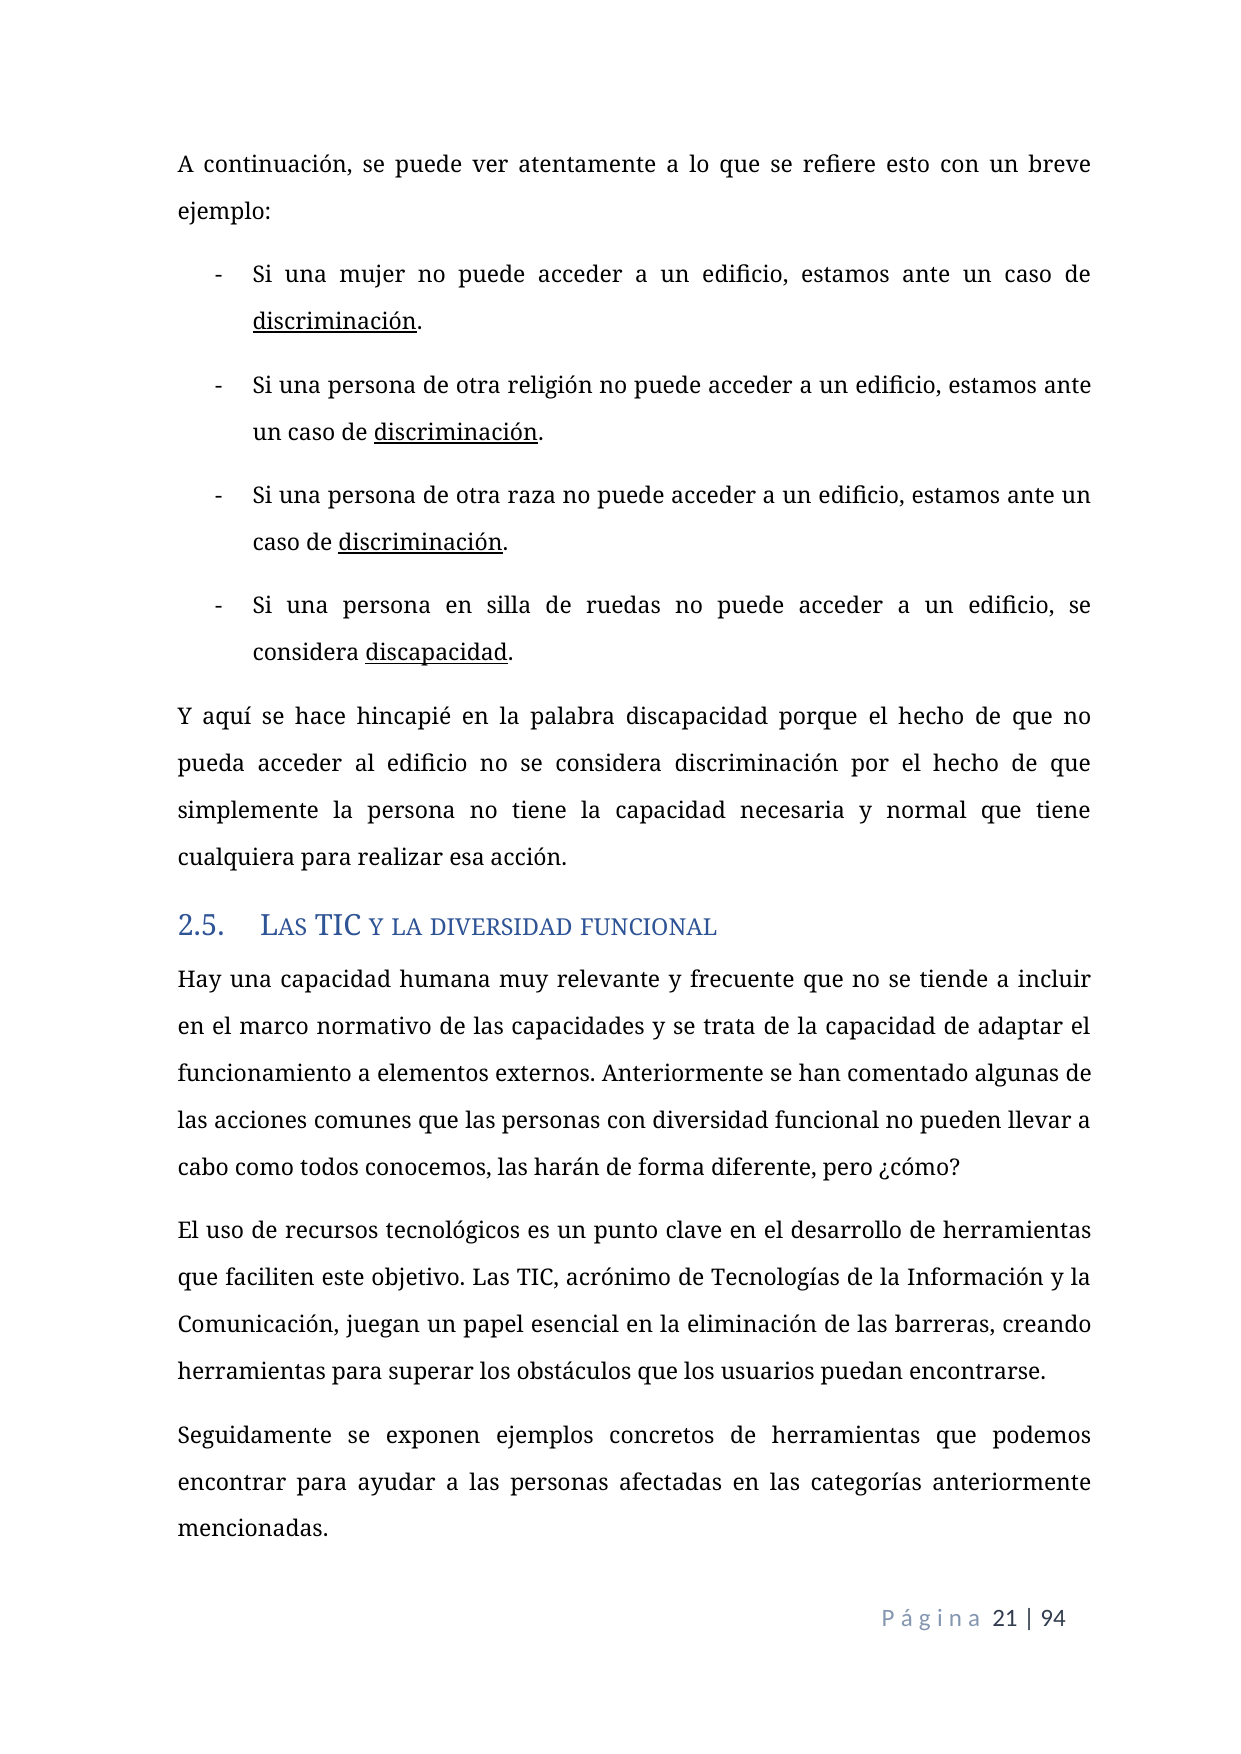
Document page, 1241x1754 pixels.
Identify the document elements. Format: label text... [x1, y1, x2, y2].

text Y aquí se hace hincapié en la palabra discapacidad porque el hecho de que no pueda acceder al edificio no se considera discriminación por el hecho de que simplemente la persona no tiene la capacidad necesaria y normal que tiene cualquiera para realizar esa acción. [177, 700, 1092, 872]
list Si una persona de otra religión no puede acceder a un edificio, estamos ante un caso de discriminación. [215, 368, 1092, 447]
text A continuación, se puede ver atentamente a lo que se refiere esto con un breve ejemplo: [177, 148, 1092, 226]
list Si una persona de otra raza no puede acceder a un edificio, estamos ante un caso de discriminación. [215, 479, 1092, 557]
text Hay una capacidad humana muy relevante y frecuente que no se tiende a incluir en el marco normativo de las capacidades y se trata de la capacidad de adaptar el funcionamiento a elementos externos. Anteriormente se han comentado algunas de las acciones comunes que las personas con diversidad funcional no pueden llevar a cabo como todos conocemos, las harán de forma diferente, pero ¿cómo? [177, 963, 1092, 1182]
list Las TIC y la diversidad funcional [177, 904, 1092, 944]
list Si una mujer no puede acceder a un edificio, estamos ante un caso de discriminación. [215, 258, 1092, 336]
text Seguidamente se exponen ejemplos concretos de herramientas que podemos encontrar para ayudar a las personas afectadas en las categorías anteriormente mencionadas. [177, 1419, 1092, 1544]
text El uso de recursos tecnológicos es un punto clave en el desarrollo de herramientas que faciliten este objetivo. Las TIC, acrónimo de Tecnologías de la Información y la Comunicación, juegan un papel esencial en la eliminación de las barreras, creando herramientas para superar los obstáculos que los usuarios puedan encontrarse. [177, 1214, 1092, 1386]
list Si una persona en silla de ruedas no puede acceder a un edificio, se considera discapacidad. [215, 589, 1092, 667]
